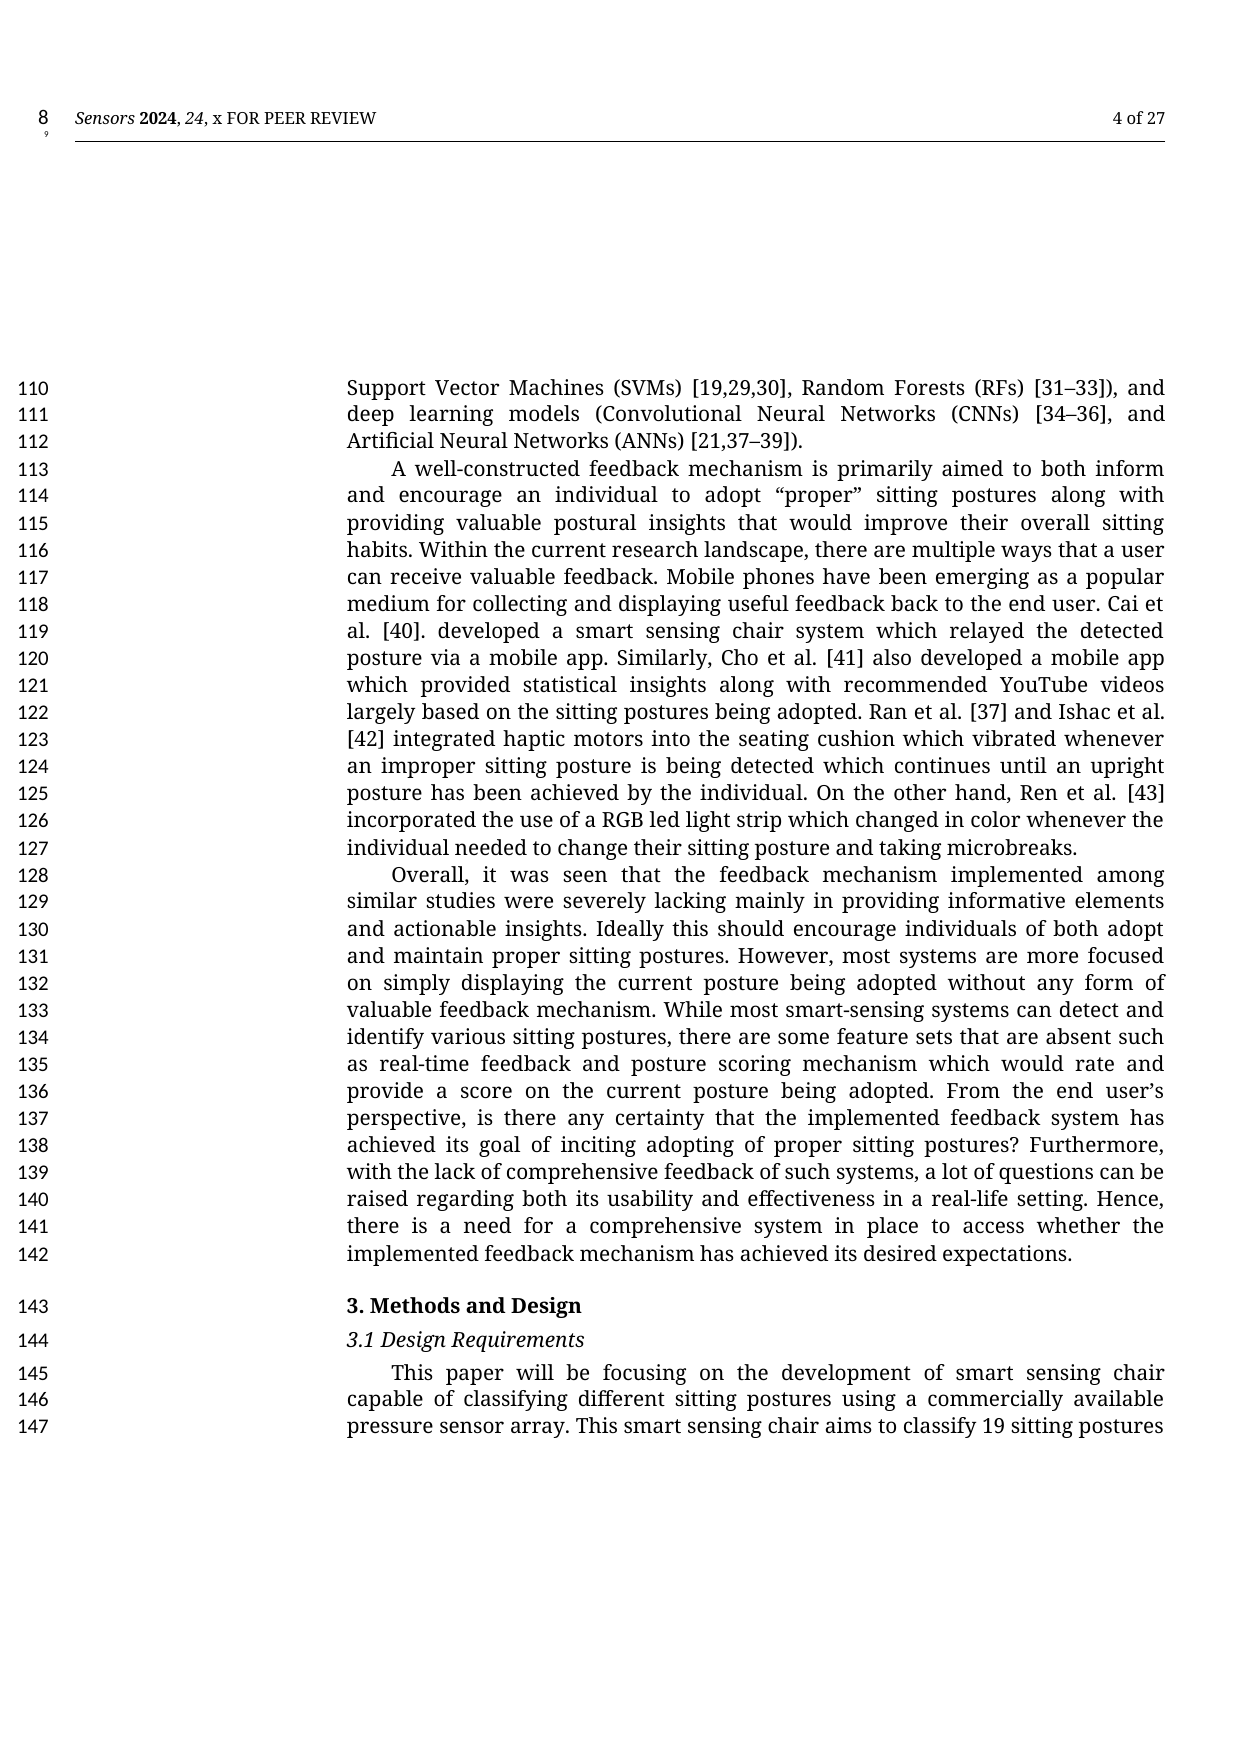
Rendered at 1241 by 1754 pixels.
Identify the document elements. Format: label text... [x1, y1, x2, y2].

text Overall, it was seen that the feedback mechanism implemented among similar studies were severely lacking mainly in providing informative elements and actionable insights. Ideally this should encourage individuals of both adopt and maintain proper sitting postures. However, most systems are more focused on simply displaying the current posture being adopted without any form of valuable feedback mechanism. While most smart-sensing systems can detect and identify various sitting postures, there are some feature sets that are absent such as real-time feedback and posture scoring mechanism which would rate and provide a score on the current posture being adopted. From the end user’s perspective, is there any certainty that the implemented feedback system has achieved its goal of inciting adopting of proper sitting postures? Furthermore, with the lack of comprehensive feedback of such systems, a lot of questions can be raised regarding both its usability and effectiveness in a real-life setting. Hence, there is a need for a comprehensive system in place to access whether the implemented feedback mechanism has achieved its desired expectations. [347, 861, 1165, 1267]
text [347, 374, 1165, 455]
subtitle 3. Methods and Design [347, 1292, 1165, 1319]
subtitle 3.1 Design Requirements [347, 1325, 1165, 1352]
text A well-constructed feedback mechanism is primarily aimed to both inform and encourage an individual to adopt “proper” sitting postures along with providing valuable postural insights that would improve their overall sitting habits. Within the current research landscape, there are multiple ways that a user can receive valuable feedback. Mobile phones have been emerging as a popular medium for collecting and displaying useful feedback back to the end user. Cai et al. [40]. developed a smart sensing chair system which relayed the detected posture via a mobile app. Similarly, Cho et al. [41] also developed a mobile app which provided statistical insights along with recommended YouTube videos largely based on the sitting postures being adopted. Ran et al. [37] and Ishac et al. [42] integrated haptic motors into the seating cushion which vibrated whenever an improper sitting posture is being detected which continues until an upright posture has been achieved by the individual. On the other hand, Ren et al. [43] incorporated the use of a RGB led light strip which changed in color whenever the individual needed to change their sitting posture and taking microbreaks. [347, 455, 1165, 861]
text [347, 1359, 1165, 1440]
